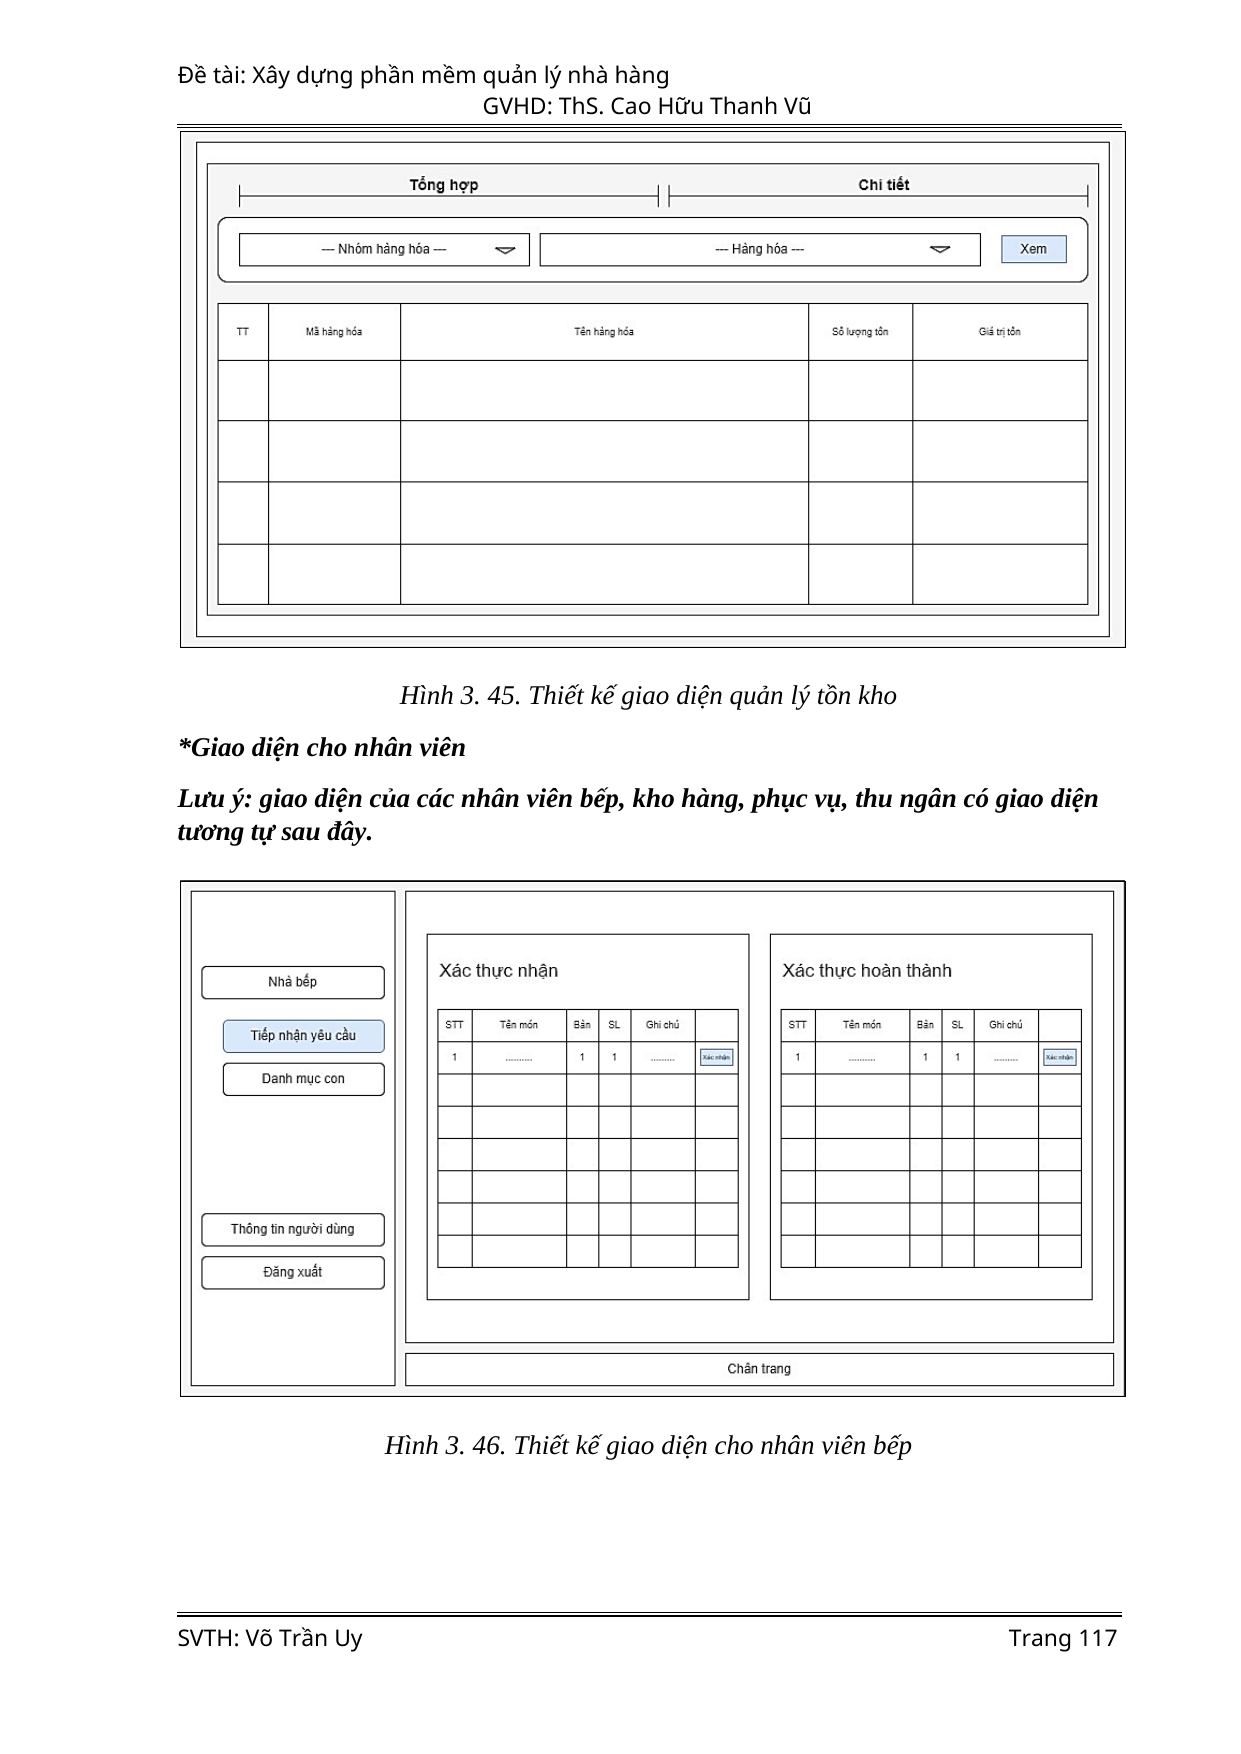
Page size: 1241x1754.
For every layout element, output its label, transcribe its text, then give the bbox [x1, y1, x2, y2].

text Lưu ý: giao diện của các nhân viên bếp, kho hàng, phục vụ, thu ngân có giao diện tương tự sau đây. [177, 782, 1122, 846]
text Hình 3. 45. Thiết kế giao diện quản lý tồn kho [177, 679, 1122, 711]
picture [181, 882, 1125, 1396]
text Hình 3. 46. Thiết kế giao diện cho nhân viên bếp [177, 1429, 1122, 1460]
picture [181, 132, 1125, 647]
text *Giao diện cho nhân viên [177, 731, 1122, 763]
